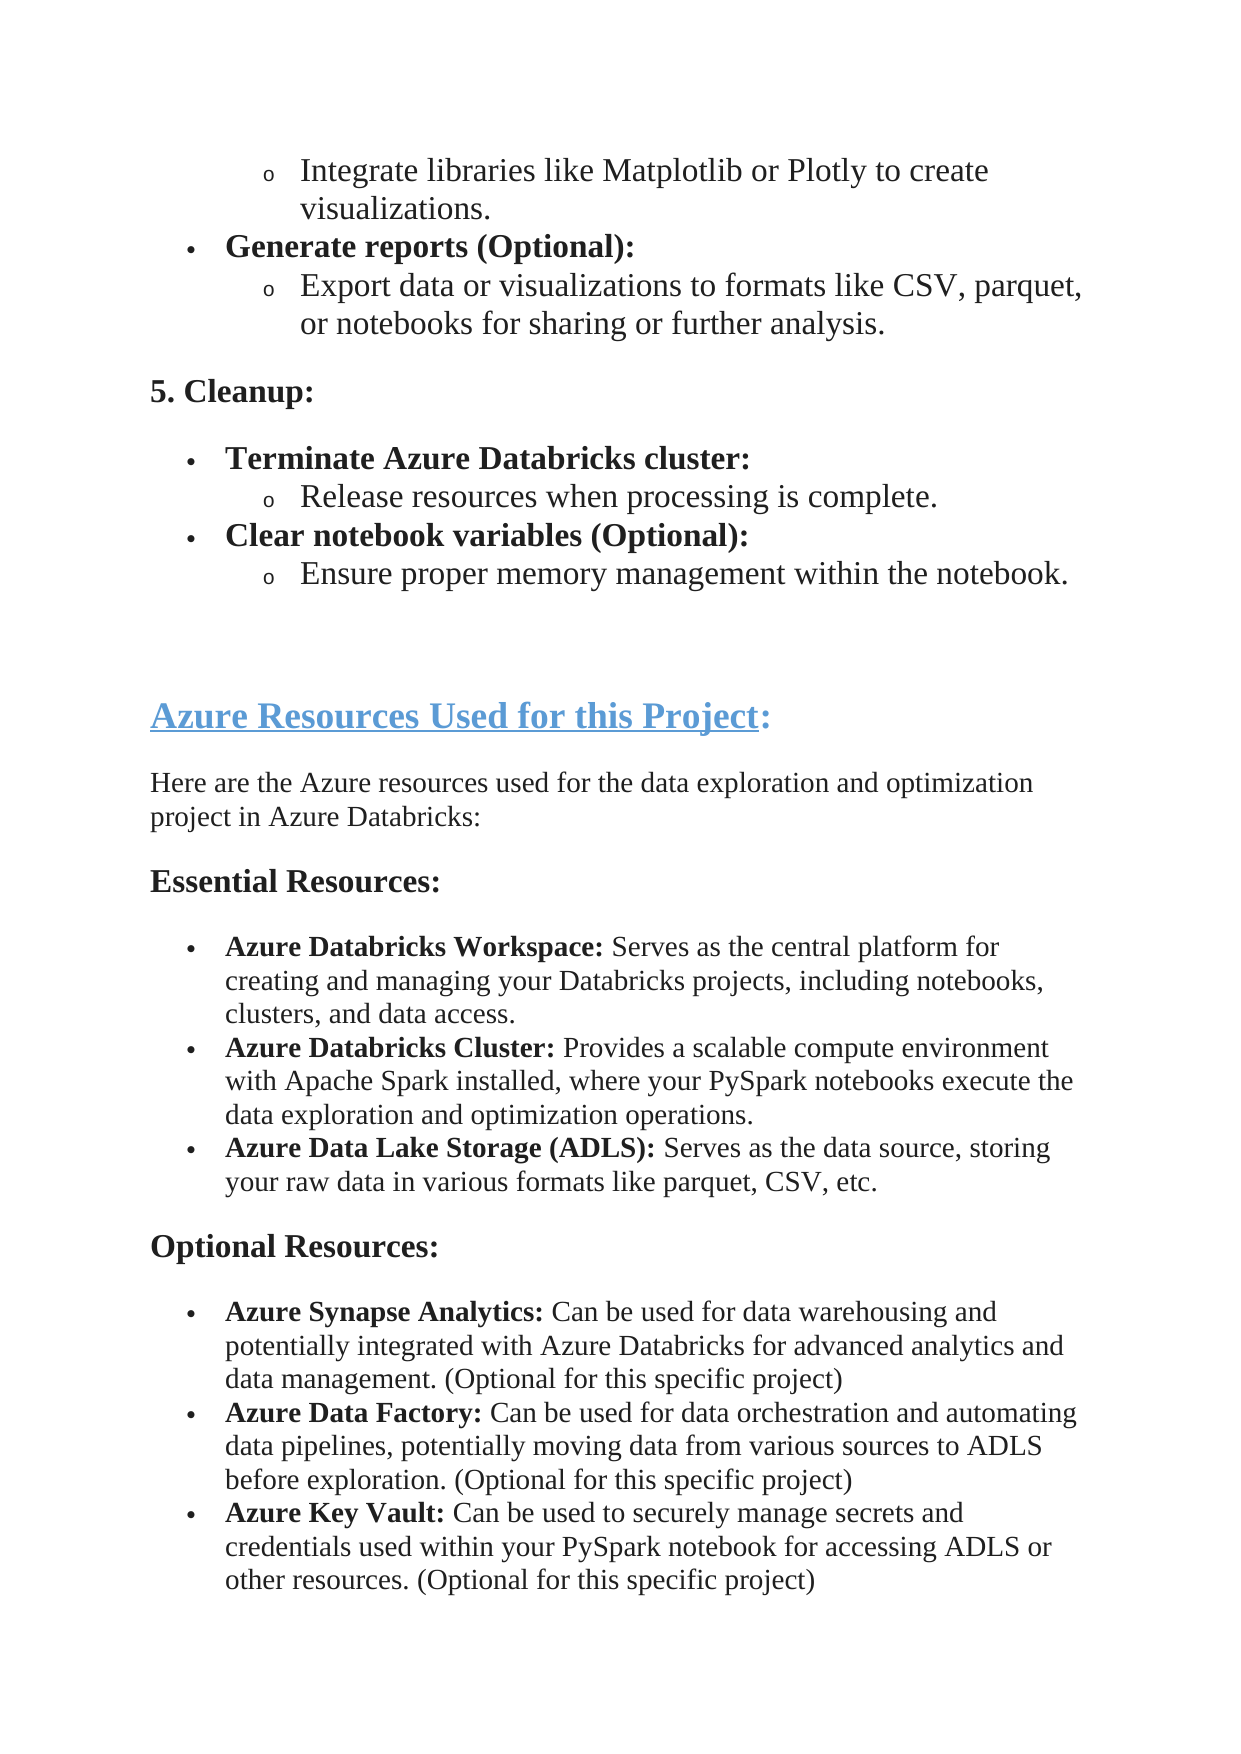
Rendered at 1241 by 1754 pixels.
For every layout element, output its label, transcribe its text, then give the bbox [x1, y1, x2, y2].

list Integrate libraries like Matplotlib or Plotly to create visualizations. [262, 150, 1090, 227]
list Release resources when processing is complete. [262, 477, 1090, 515]
text Essential Resources: [150, 862, 1090, 900]
list Clear notebook variables (Optional): [187, 515, 1090, 553]
text 5. Cleanup: [150, 371, 1090, 409]
list Azure Data Factory: Can be used for data orchestration and automating data pipelines, potentially moving data from various sources to ADLS before exploration. (Optional for this specific project) [187, 1395, 1090, 1495]
text Optional Resources: [150, 1227, 1090, 1265]
list Azure Synapse Analytics: Can be used for data warehousing and potentially integrated with Azure Databricks for advanced analytics and data management. (Optional for this specific project) [187, 1294, 1090, 1395]
list Generate reports (Optional): [187, 227, 1090, 265]
text Azure Resources Used for this Project: [150, 693, 1090, 736]
list Azure Data Lake Storage (ADLS): Serves as the data source, storing your raw data in various formats like parquet, CSV, etc. [187, 1130, 1090, 1197]
list Terminate Azure Databricks cluster: [187, 438, 1090, 477]
list Azure Databricks Cluster: Provides a scalable compute environment with Apache Spark installed, where your PySpark notebooks execute the data exploration and optimization operations. [187, 1030, 1090, 1130]
text Here are the Azure resources used for the data exploration and optimization project in Azure Databricks: [150, 765, 1090, 832]
list Azure Key Vault: Can be used to securely manage secrets and credentials used within your PySpark notebook for accessing ADLS or other resources. (Optional for this specific project) [187, 1495, 1090, 1596]
list Ensure proper memory management within the notebook. [262, 553, 1090, 592]
list Azure Databricks Workspace: Serves as the central platform for creating and managing your Databricks projects, including notebooks, clusters, and data access. [187, 929, 1090, 1030]
list Export data or visualizations to formats like CSV, parquet, or notebooks for sharing or further analysis. [262, 265, 1090, 342]
